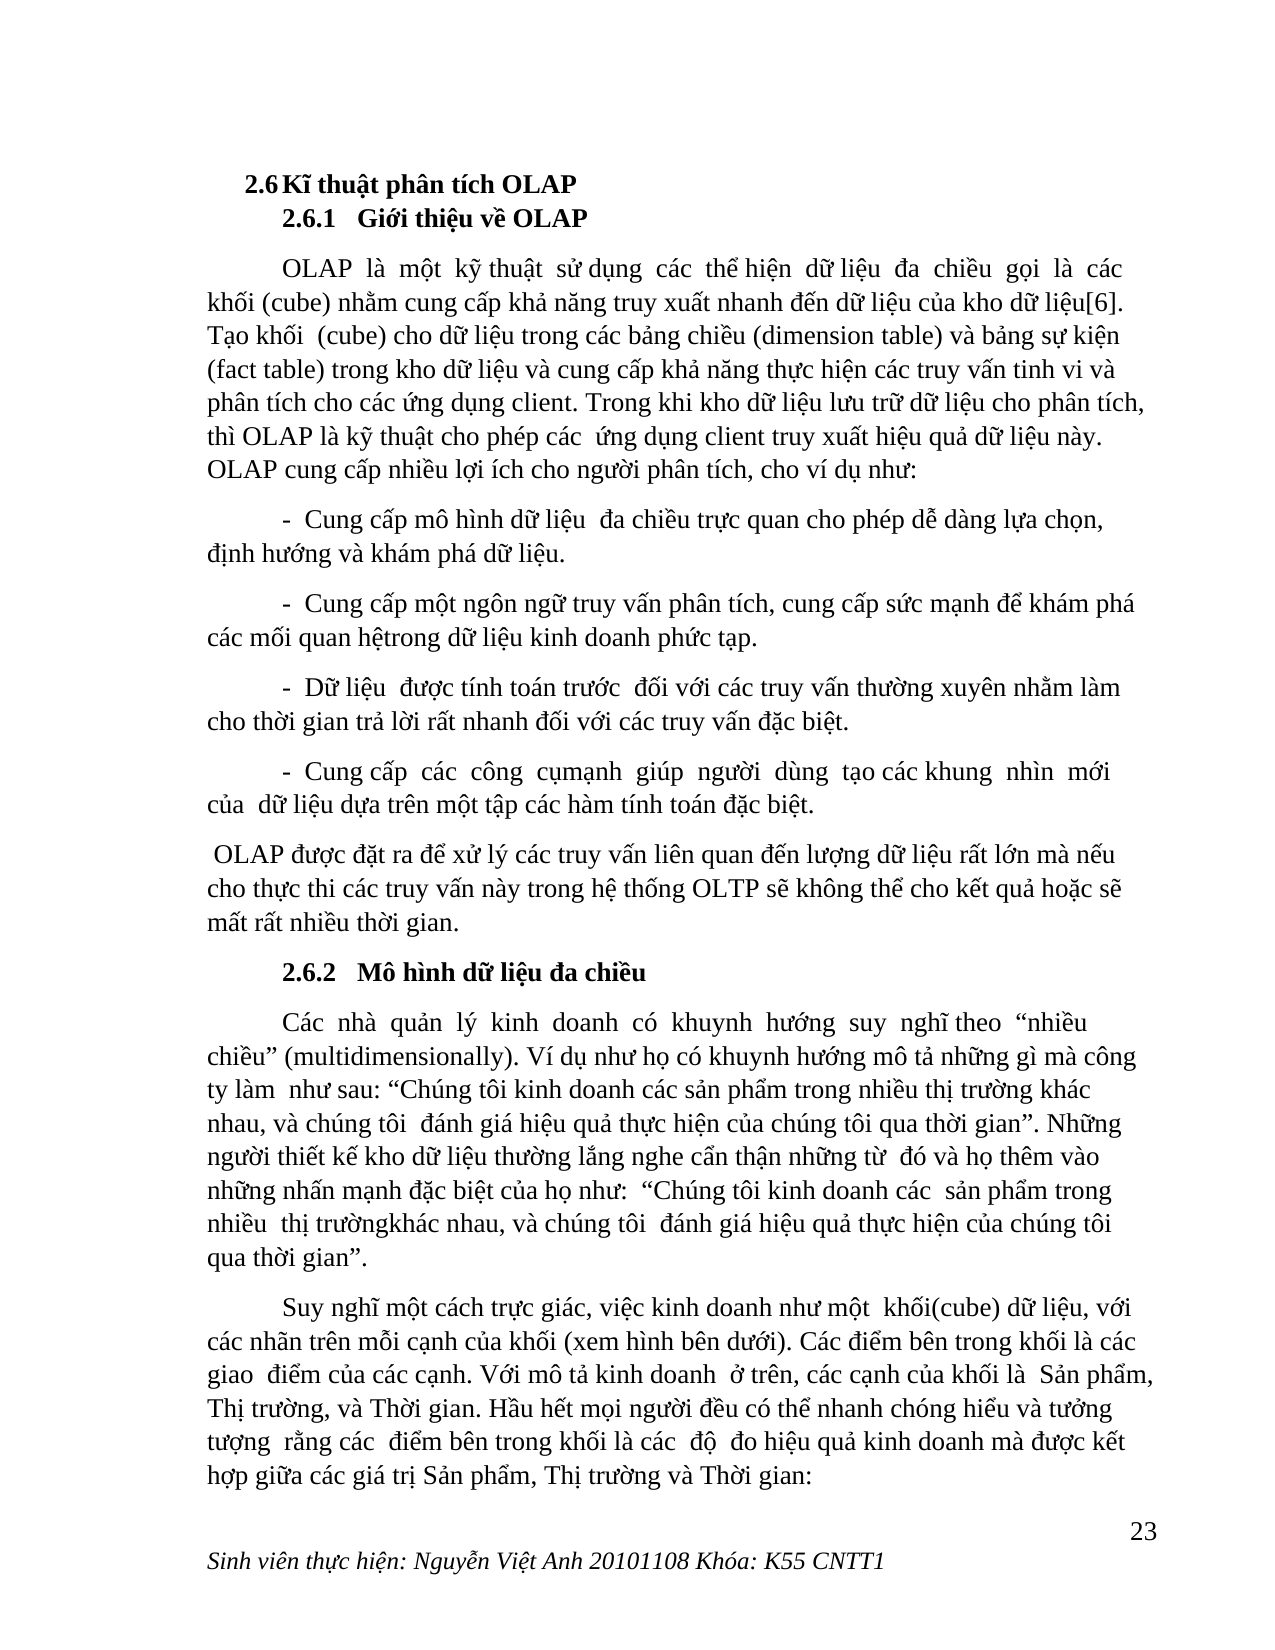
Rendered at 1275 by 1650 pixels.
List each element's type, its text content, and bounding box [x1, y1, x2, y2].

text OLAP được đặt ra để xử lý các truy vấn liên quan đến lượng dữ liệu rất lớn mà nếu cho thực thi các truy vấn này trong hệ thống OLTP sẽ không thể cho kết quả hoặc sẽ mất rất nhiều thời gian. [207, 838, 1157, 937]
text Các nhà quản lý kinh doanh có khuynh hướng suy nghĩ theo “nhiều chiều” (multidimensionally). Ví dụ như họ có khuynh hướng mô tả những gì mà công ty làm như sau: “Chúng tôi kinh doanh các sản phẩm trong nhiều thị trường khác nhau, và chúng tôi đánh giá hiệu quả thực hiện của chúng tôi qua thời gian”. Những người thiết kế kho dữ liệu thường lắng nghe cẩn thận những từ đó và họ thêm vào những nhấn mạnh đặc biệt của họ như: “Chúng tôi kinh doanh các sản phẩm trong nhiều thị trườngkhác nhau, và chúng tôi đánh giá hiệu quả thực hiện của chúng tôi qua thời gian”. [207, 1006, 1157, 1272]
text - Dữ liệu được tính toán trước đối với các truy vấn thường xuyên nhằm làm cho thời gian trả lời rất nhanh đối với các truy vấn đặc biệt. [207, 671, 1157, 736]
text - Cung cấp một ngôn ngữ truy vấn phân tích, cung cấp sức mạnh để khám phá các mối quan hệtrong dữ liệu kinh doanh phức tạp. [207, 587, 1157, 652]
text OLAP là một kỹ thuật sử dụng các thể hiện dữ liệu đa chiều gọi là các khối (cube) nhằm cung cấp khả năng truy xuất nhanh đến dữ liệu của kho dữ liệu[6]. Tạo khối (cube) cho dữ liệu trong các bảng chiều (dimension table) và bảng sự kiện (fact table) trong kho dữ liệu và cung cấp khả năng thực hiện các truy vấn tinh vi và phân tích cho các ứng dụng client. Trong khi kho dữ liệu lưu trữ dữ liệu cho phân tích, thì OLAP là kỹ thuật cho phép các ứng dụng client truy xuất hiệu quả dữ liệu này. OLAP cung cấp nhiều lợi ích cho người phân tích, cho ví dụ như: [207, 252, 1157, 484]
list Mô hình dữ liệu đa chiều [282, 956, 1157, 987]
list Giới thiệu về OLAP [282, 202, 1157, 233]
list Kĩ thuật phân tích OLAP [244, 168, 1157, 199]
text - Cung cấp mô hình dữ liệu đa chiều trực quan cho phép dễ dàng lựa chọn, định hướng và khám phá dữ liệu. [207, 503, 1157, 568]
text Suy nghĩ một cách trực giác, việc kinh doanh như một khối(cube) dữ liệu, với các nhãn trên mỗi cạnh của khối (xem hình bên dưới). Các điểm bên trong khối là các giao điểm của các cạnh. Với mô tả kinh doanh ở trên, các cạnh của khối là Sản phẩm, Thị trường, và Thời gian. Hầu hết mọi người đều có thể nhanh chóng hiểu và tưởng tượng rằng các điểm bên trong khối là các độ đo hiệu quả kinh doanh mà được kết hợp giữa các giá trị Sản phẩm, Thị trường và Thời gian: [207, 1291, 1157, 1490]
text - Cung cấp các công cụmạnh giúp người dùng tạo các khung nhìn mới của dữ liệu dựa trên một tập các hàm tính toán đặc biệt. [207, 755, 1157, 819]
